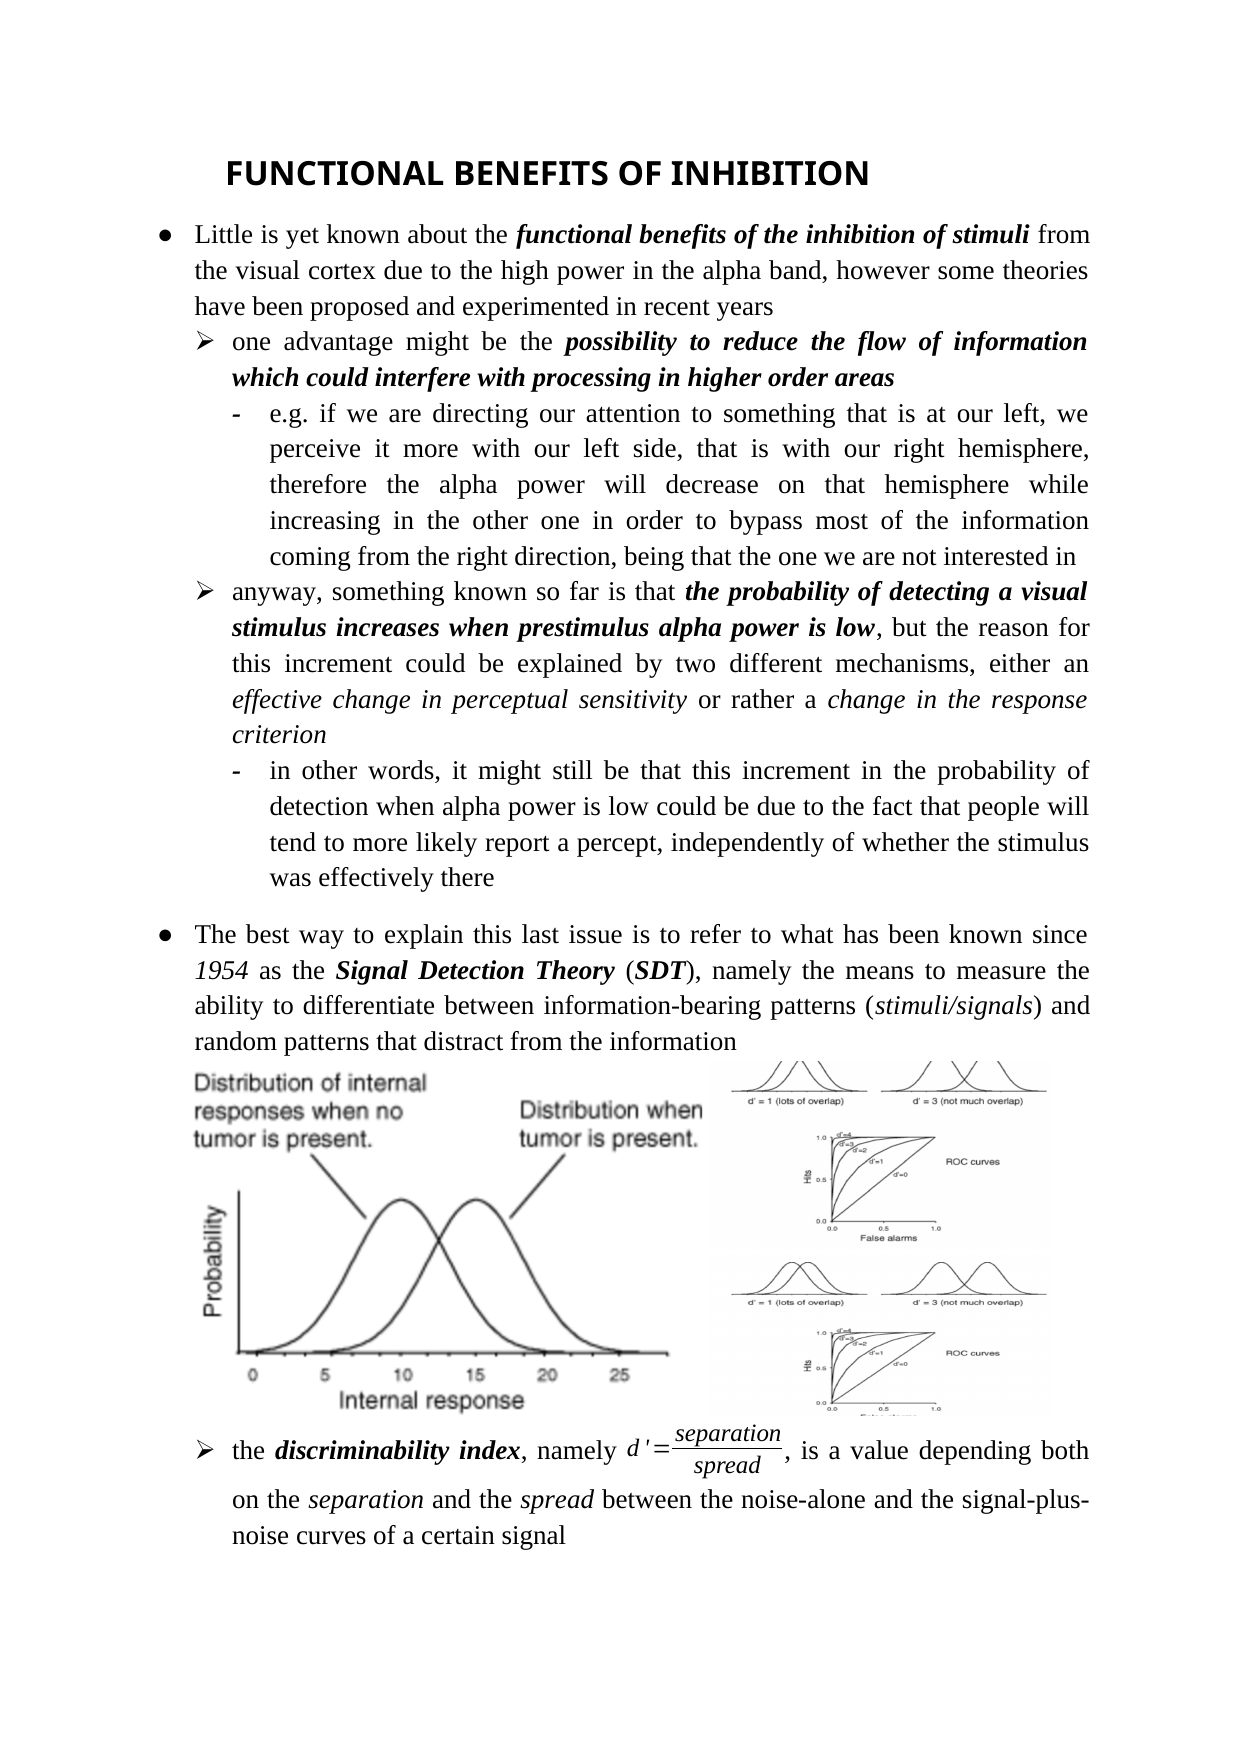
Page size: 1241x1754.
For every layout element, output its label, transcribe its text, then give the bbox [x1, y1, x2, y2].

list Little is yet known about the functional benefits of the inhibition of stimuli from the visual cortex due to the high power in the alpha band, however some theories have been proposed and experimented in recent years [157, 218, 1090, 321]
list the discriminability index, namely , is a value depending both on the separation and the spread between the noise-alone and the signal-plus-noise curves of a certain signal [194, 1420, 1090, 1550]
list in other words, it might still be that this increment in the probability of detection when alpha power is low could be due to the fact that people will tend to more likely report a percept, independently of whether the stimulus was effectively there [232, 754, 1090, 893]
list anyway, something known so far is that the probability of detecting a visual stimulus increases when prestimulus alpha power is low, but the reason for this increment could be explained by two different mechanisms, either an effective change in perceptual sensitivity or rather a change in the response criterion [194, 576, 1090, 750]
list e.g. if we are directing our attention to something that is at our left, we perceive it more with our left side, that is with our right hemisphere, therefore the alpha power will decrease on that hemisphere while increasing in the other one in order to bypass most of the information coming from the right direction, being that the one we are not interested in [232, 397, 1090, 571]
list one advantage might be the possibility to reduce the flow of information which could interfere with processing in higher order areas [194, 325, 1090, 392]
subtitle FUNCTIONAL BENEFITS OF INHIBITION [225, 150, 1090, 195]
list The best way to explain this last issue is to refer to what has been known since 1954 as the Signal Detection Theory (SDT), namely the means to measure the ability to differentiate between information-bearing patterns (stimuli/signals) and random patterns that distract from the information [157, 918, 1090, 1056]
